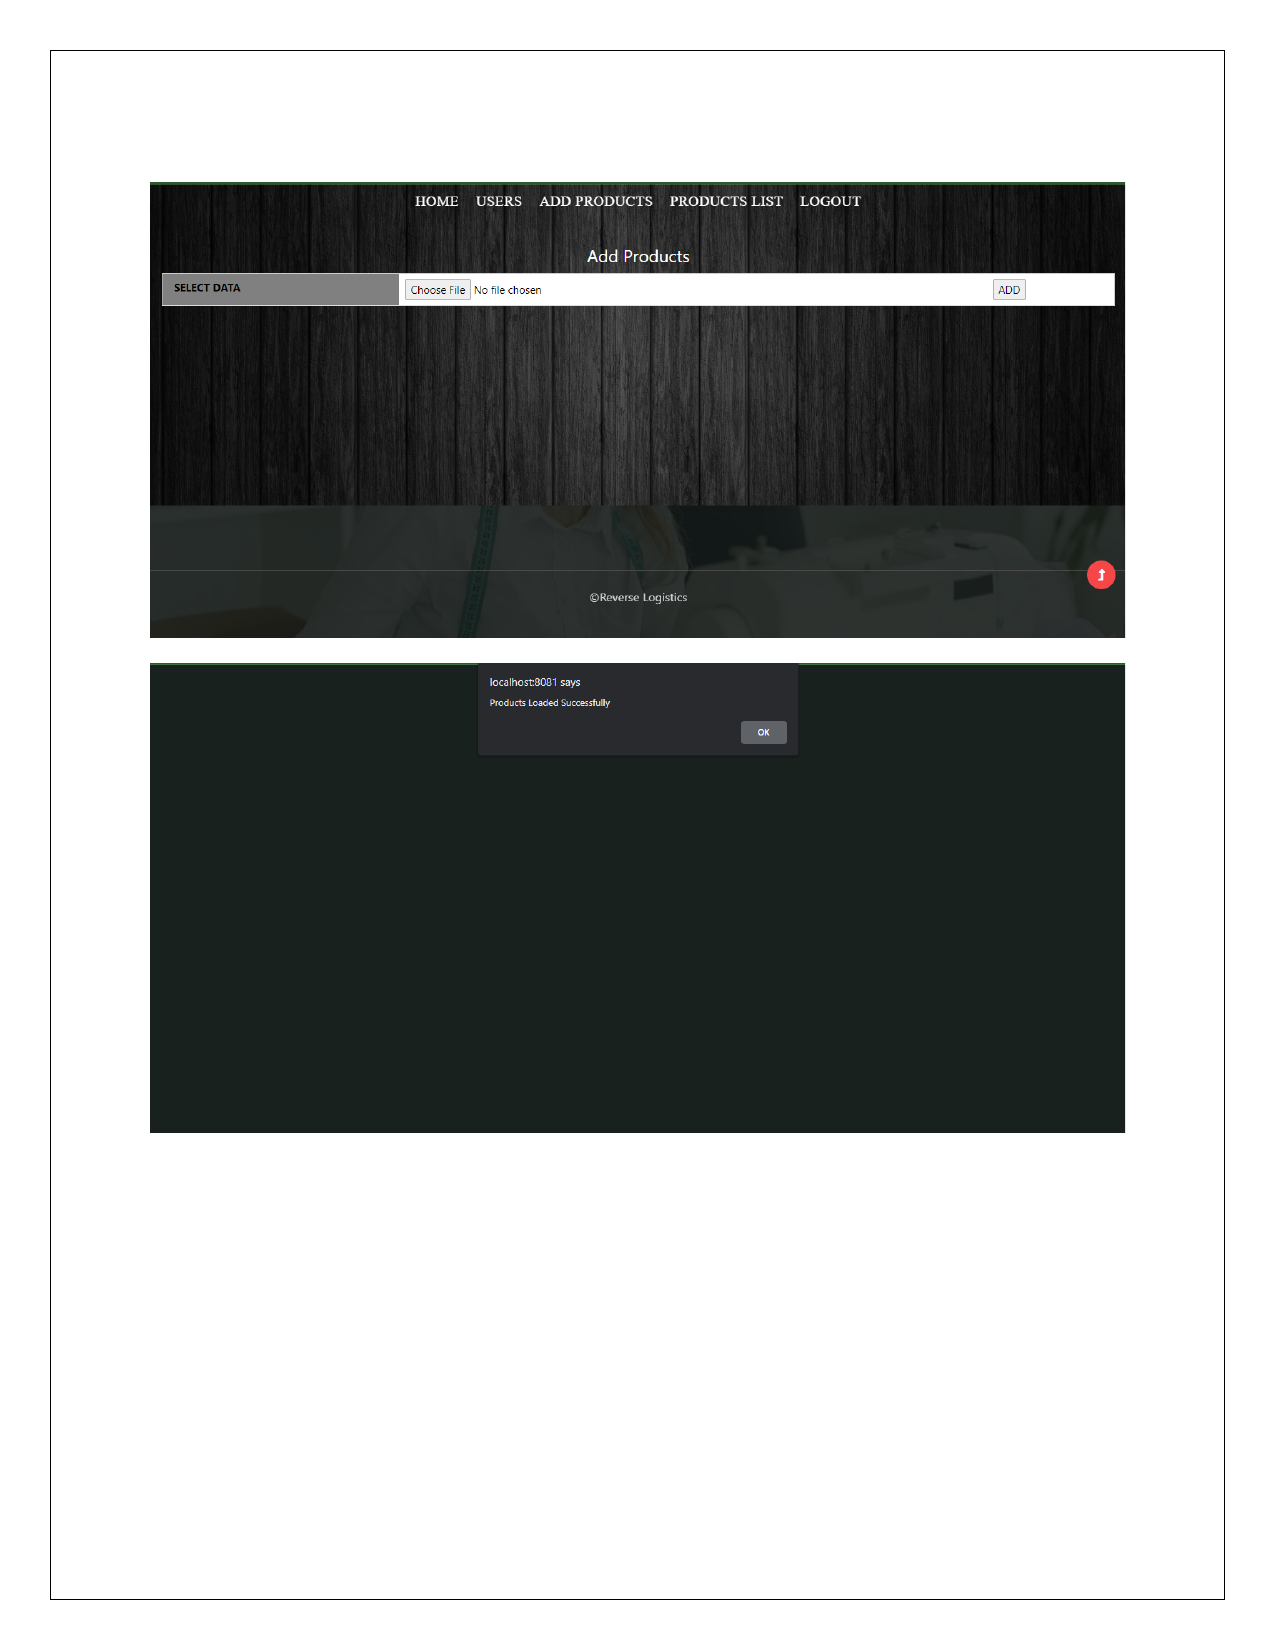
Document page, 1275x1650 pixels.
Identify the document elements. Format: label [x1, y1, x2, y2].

picture [150, 182, 1125, 638]
picture [150, 663, 1125, 1133]
